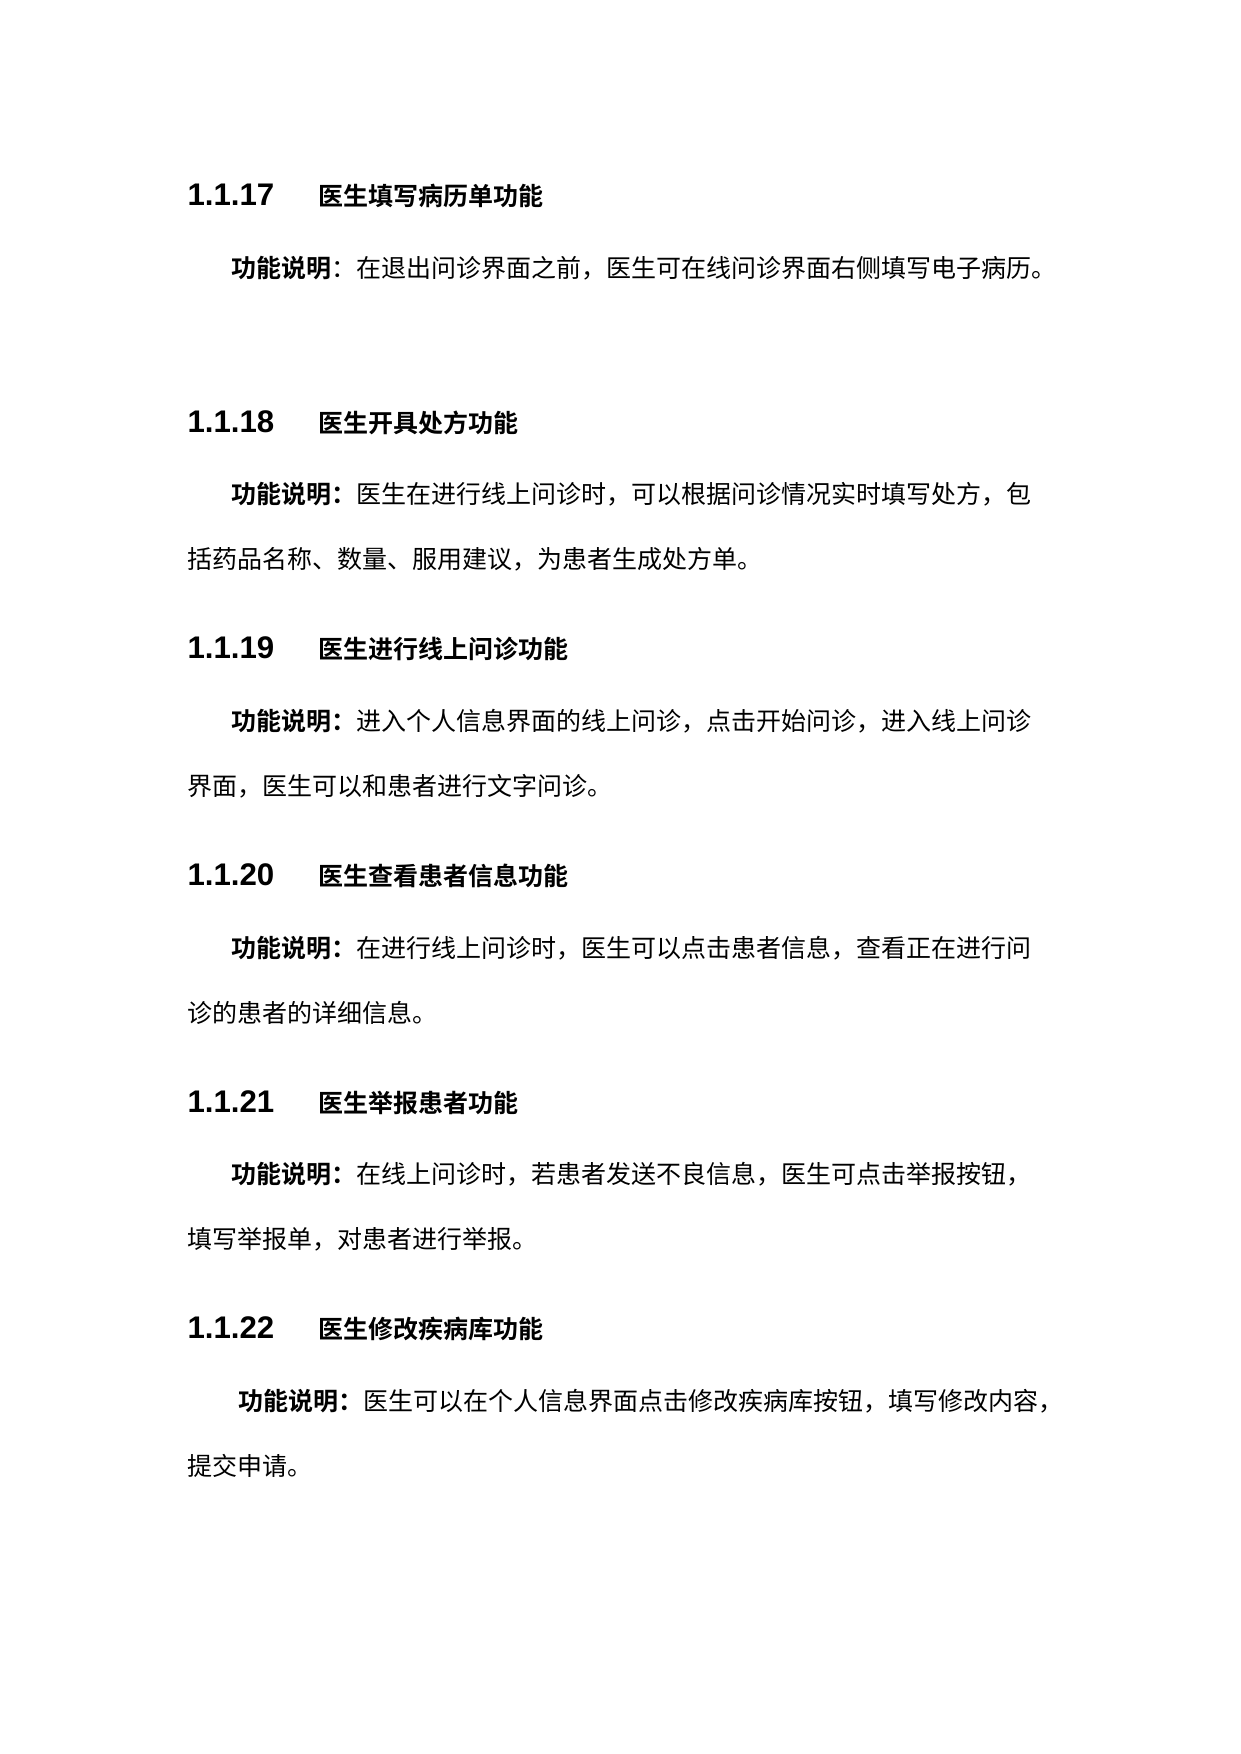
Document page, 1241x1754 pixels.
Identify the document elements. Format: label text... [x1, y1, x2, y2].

text 功能说明：医生可以在个人信息界面点击修改疾病库按钮，填写修改内容，提交申请。 [187, 1367, 1053, 1497]
text 功能说明：进入个人信息界面的线上问诊，点击开始问诊，进入线上问诊界面，医生可以和患者进行文字问诊。 [187, 687, 1053, 817]
text 功能说明：医生在进行线上问诊时，可以根据问诊情况实时填写处方，包括药品名称、数量、服用建议，为患者生成处方单。 [187, 460, 1053, 590]
subtitle 医生举报患者功能 [187, 1069, 1053, 1134]
subtitle 医生进行线上问诊功能 [187, 615, 1053, 680]
subtitle 医生修改疾病库功能 [187, 1295, 1053, 1360]
text 功能说明：在退出问诊界面之前，医生可在线问诊界面右侧填写电子病历。 [187, 234, 1053, 364]
text 功能说明：在线上问诊时，若患者发送不良信息，医生可点击举报按钮，填写举报单，对患者进行举报。 [187, 1140, 1053, 1270]
subtitle 医生查看患者信息功能 [187, 842, 1053, 907]
subtitle 医生填写病历单功能 [187, 162, 1053, 227]
text 功能说明：在进行线上问诊时，医生可以点击患者信息，查看正在进行问诊的患者的详细信息。 [187, 914, 1053, 1044]
subtitle 医生开具处方功能 [187, 389, 1053, 454]
